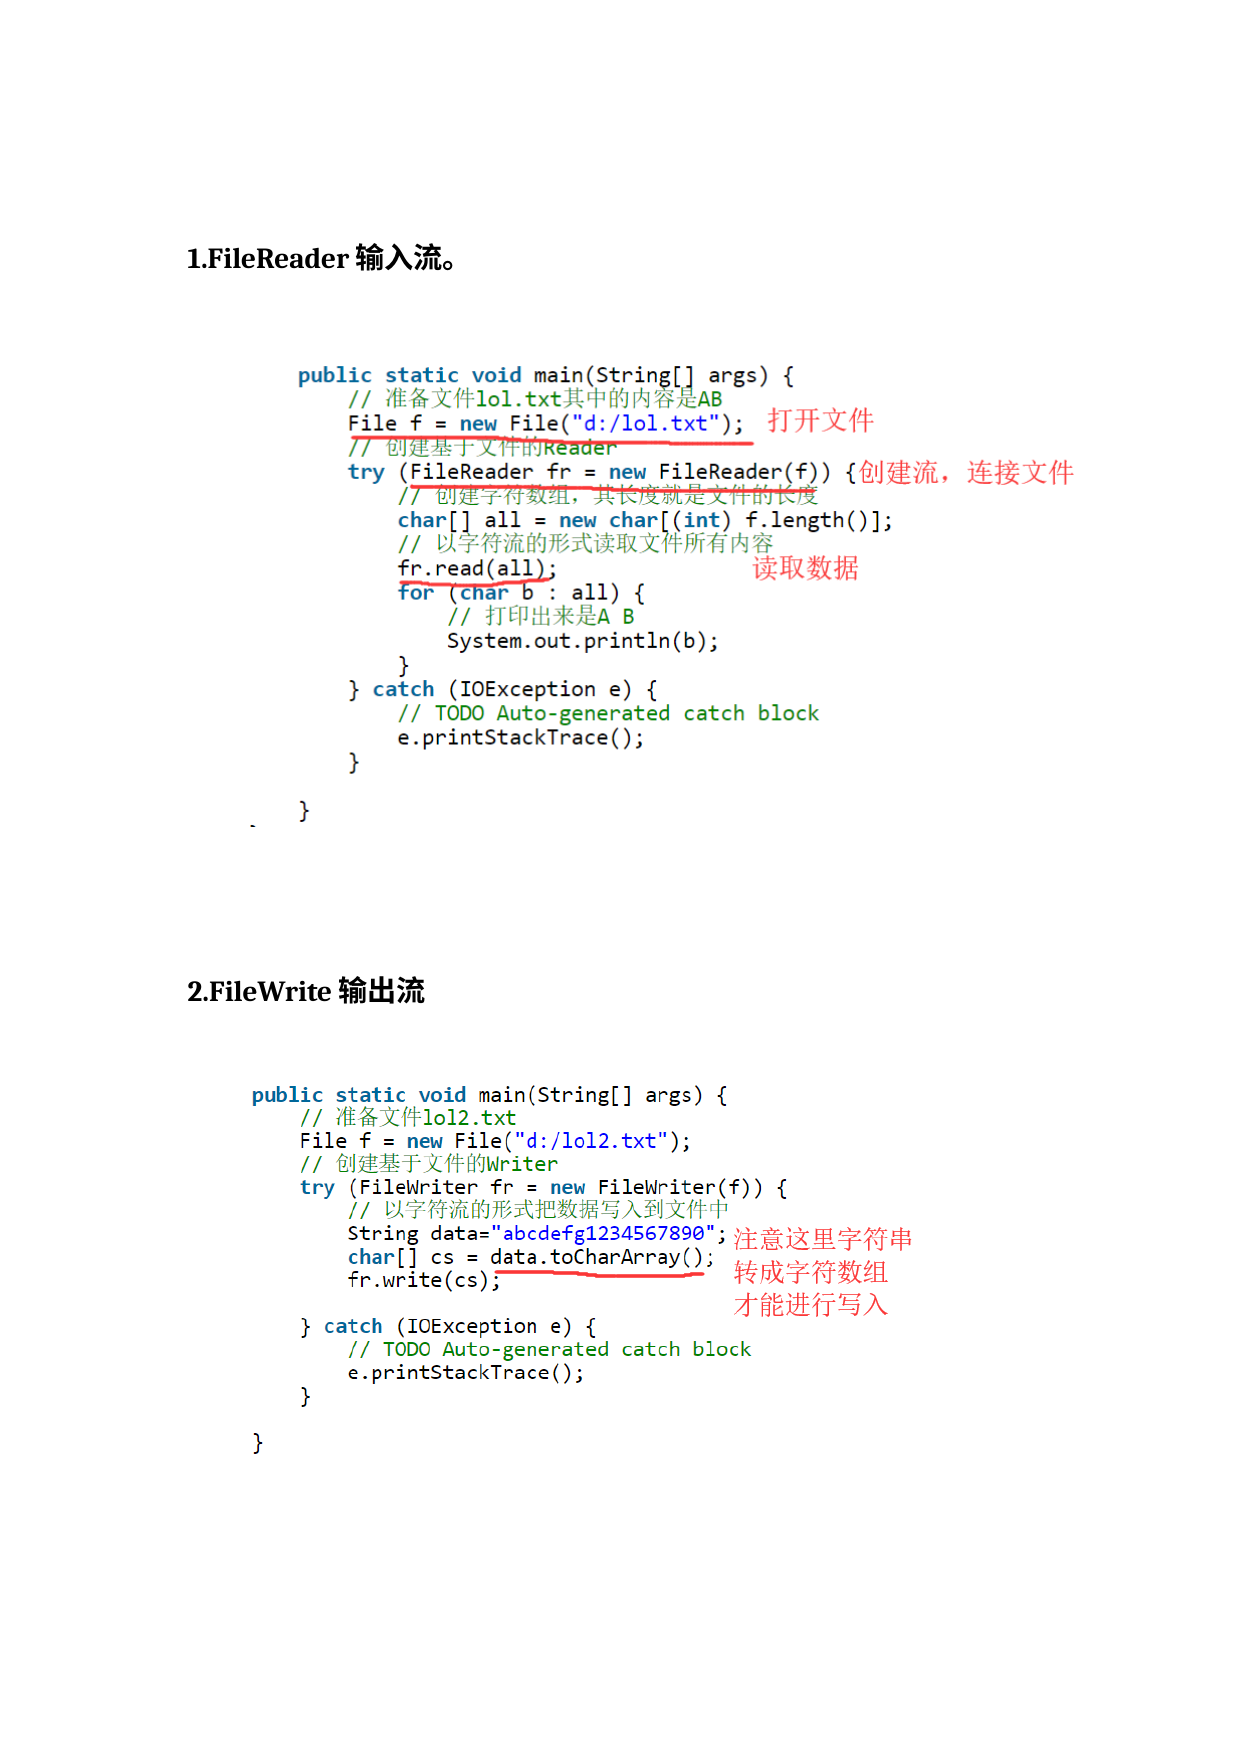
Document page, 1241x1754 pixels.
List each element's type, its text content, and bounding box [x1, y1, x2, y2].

picture [225, 1075, 966, 1455]
picture [225, 342, 1091, 827]
subtitle 2.FileWrite输出流 [187, 957, 1053, 1022]
subtitle 1.FileReader输入流。 [187, 224, 1053, 289]
